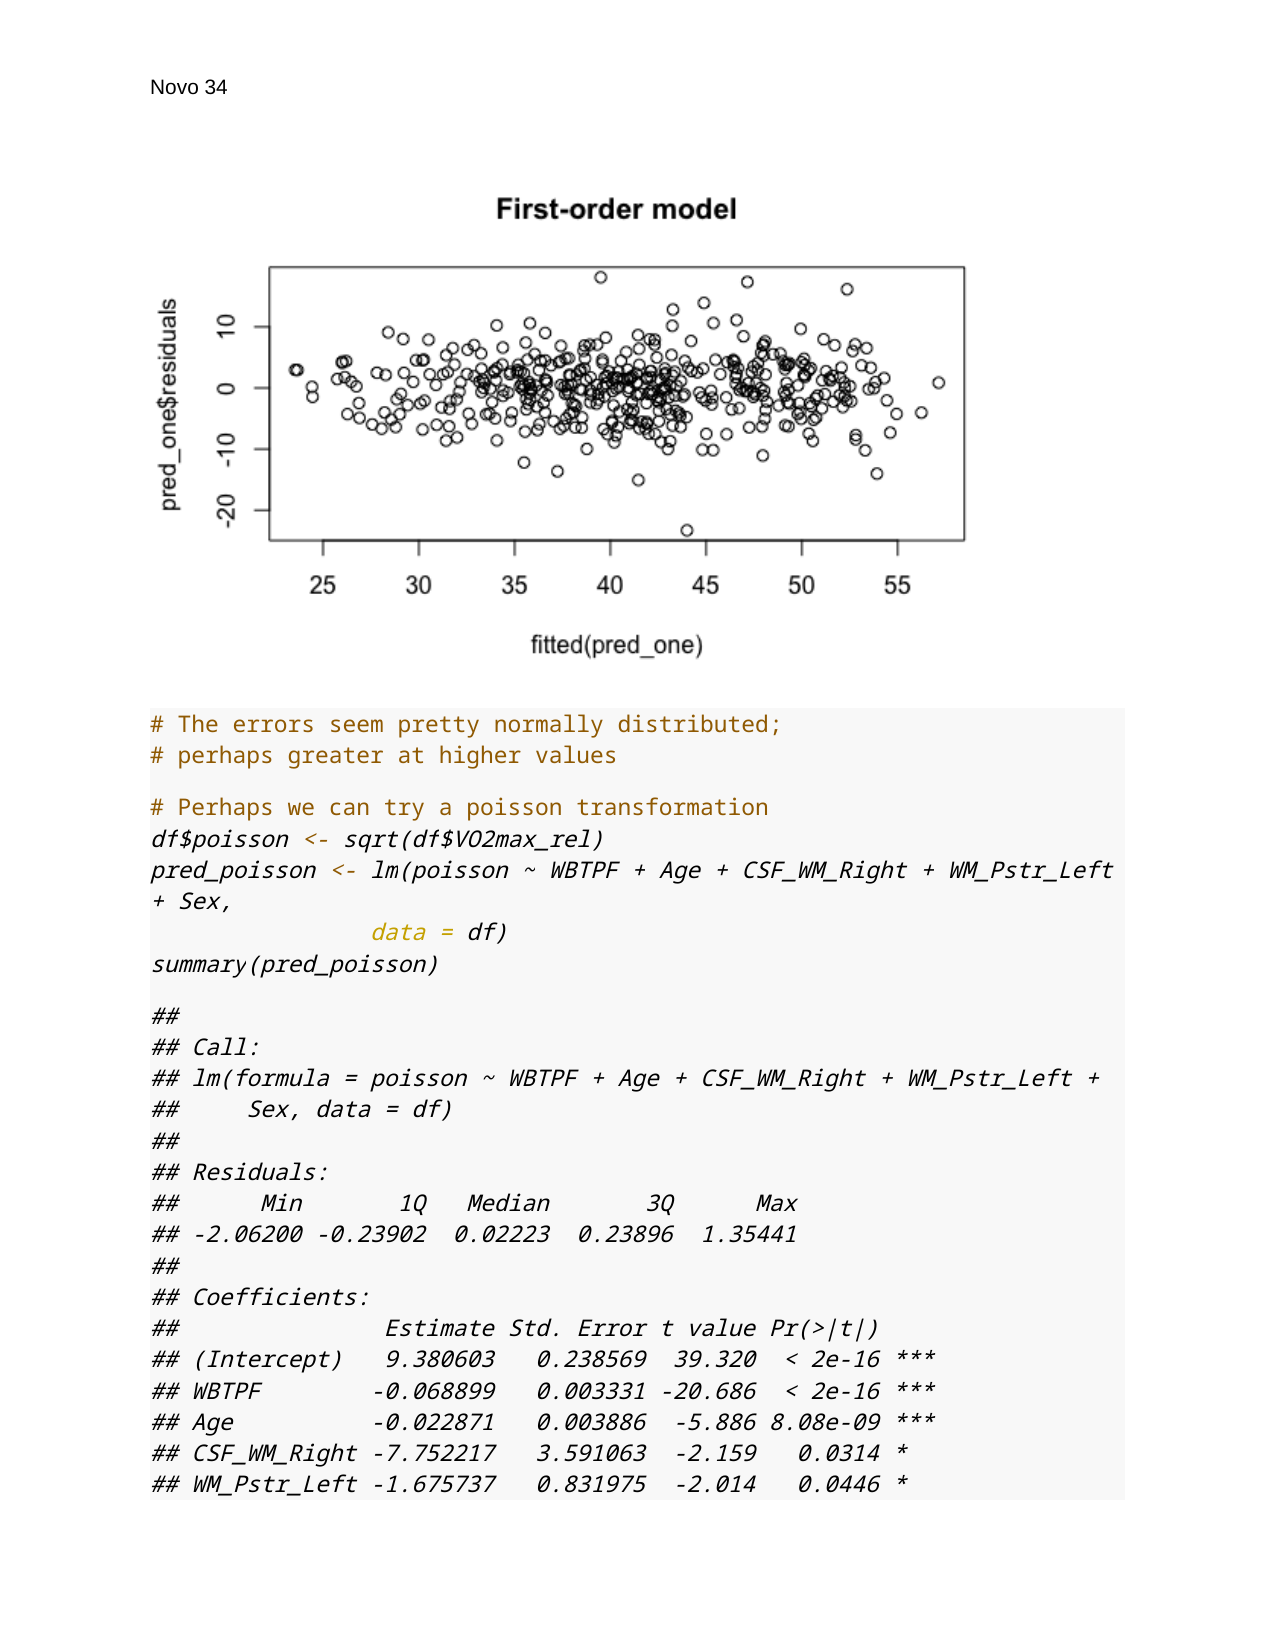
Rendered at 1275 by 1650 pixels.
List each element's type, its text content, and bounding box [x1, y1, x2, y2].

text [150, 1000, 1125, 1500]
text # The errors seem pretty normally distributed; # perhaps greater at higher values [617, 708, 1125, 771]
picture [150, 150, 1025, 690]
text # Perhaps we can try a poisson transformation df$poisson <- sqrt(df$VO2max_rel) pred_poisson <- lm(poisson ~ WBTPF + Age + CSF_WM_Right + WM_Pstr_Left + Sex, data = df) summary(pred_poisson) [232, 791, 1125, 979]
